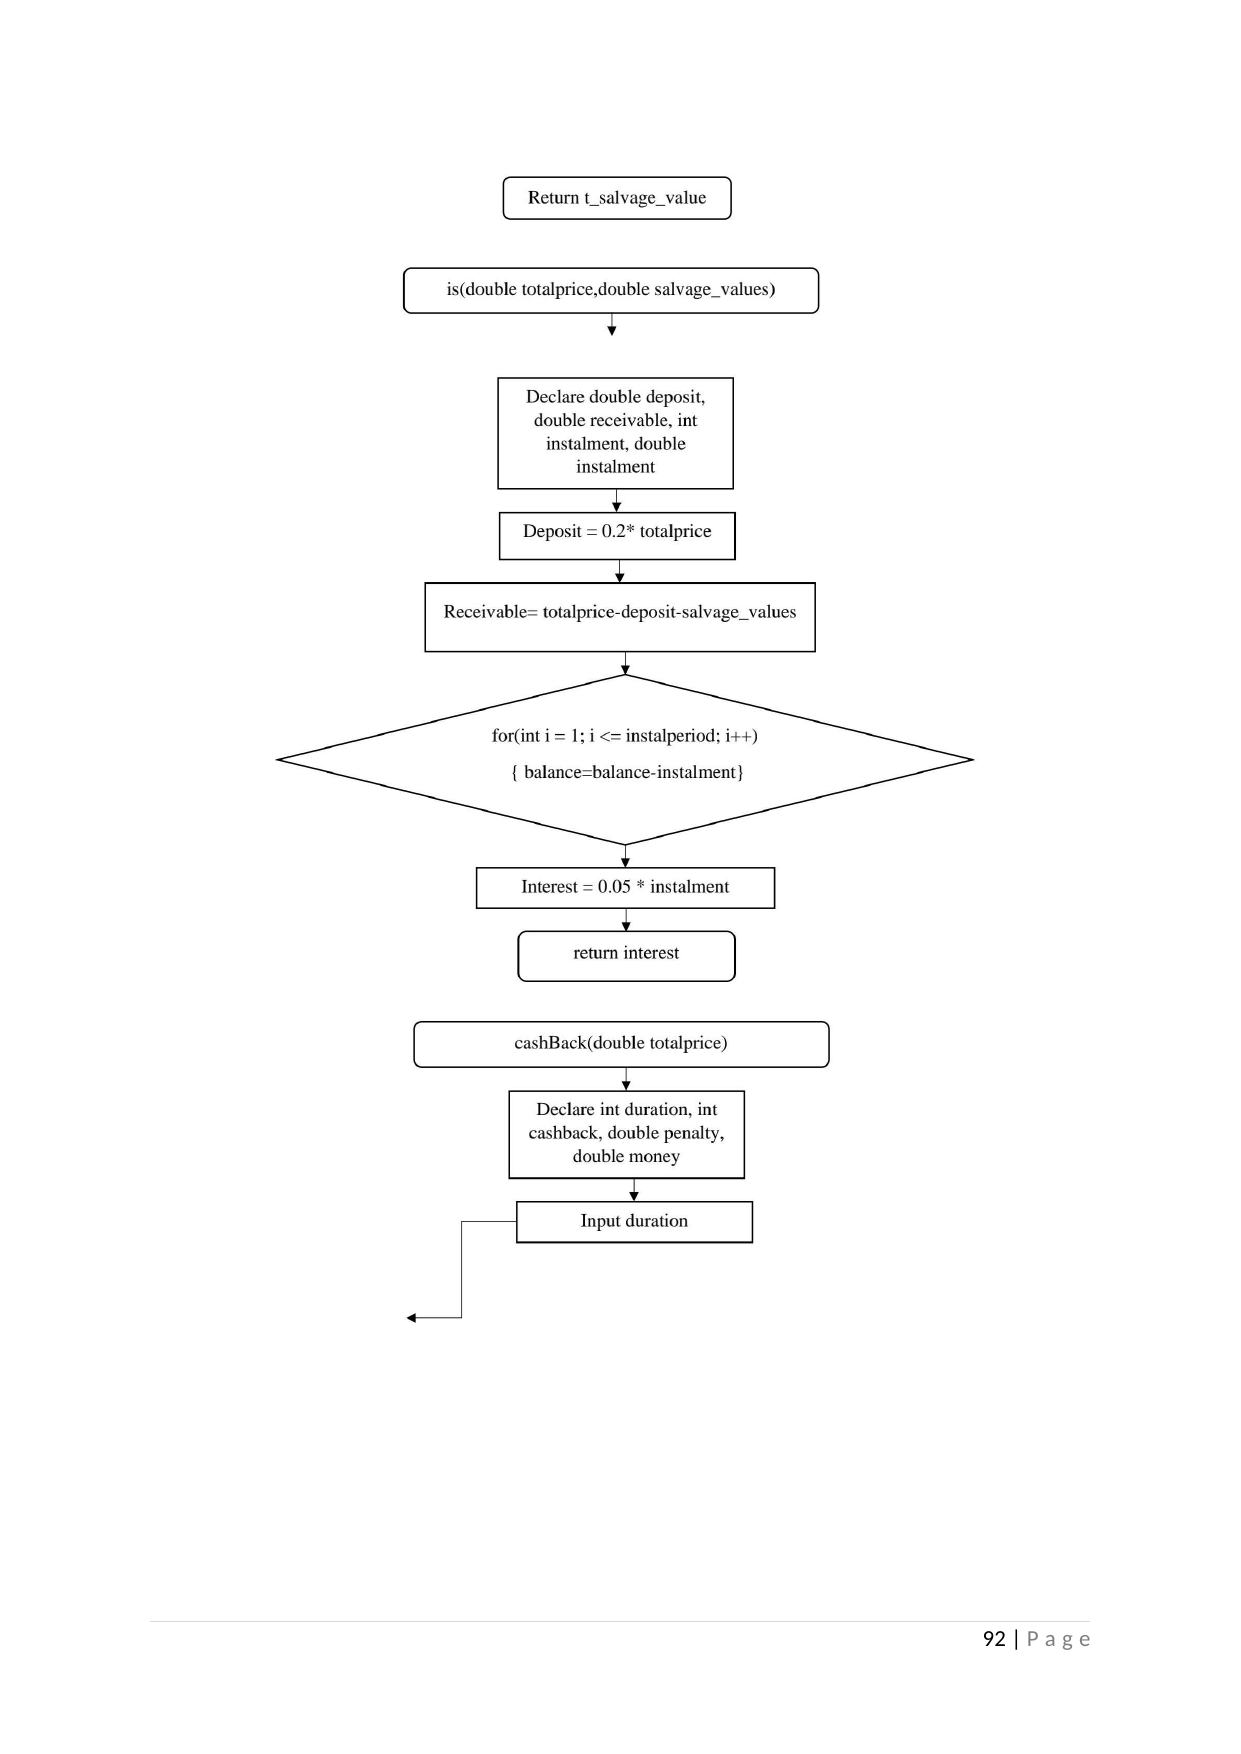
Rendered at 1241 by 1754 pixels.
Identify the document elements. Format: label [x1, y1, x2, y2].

picture [150, 150, 1091, 1332]
